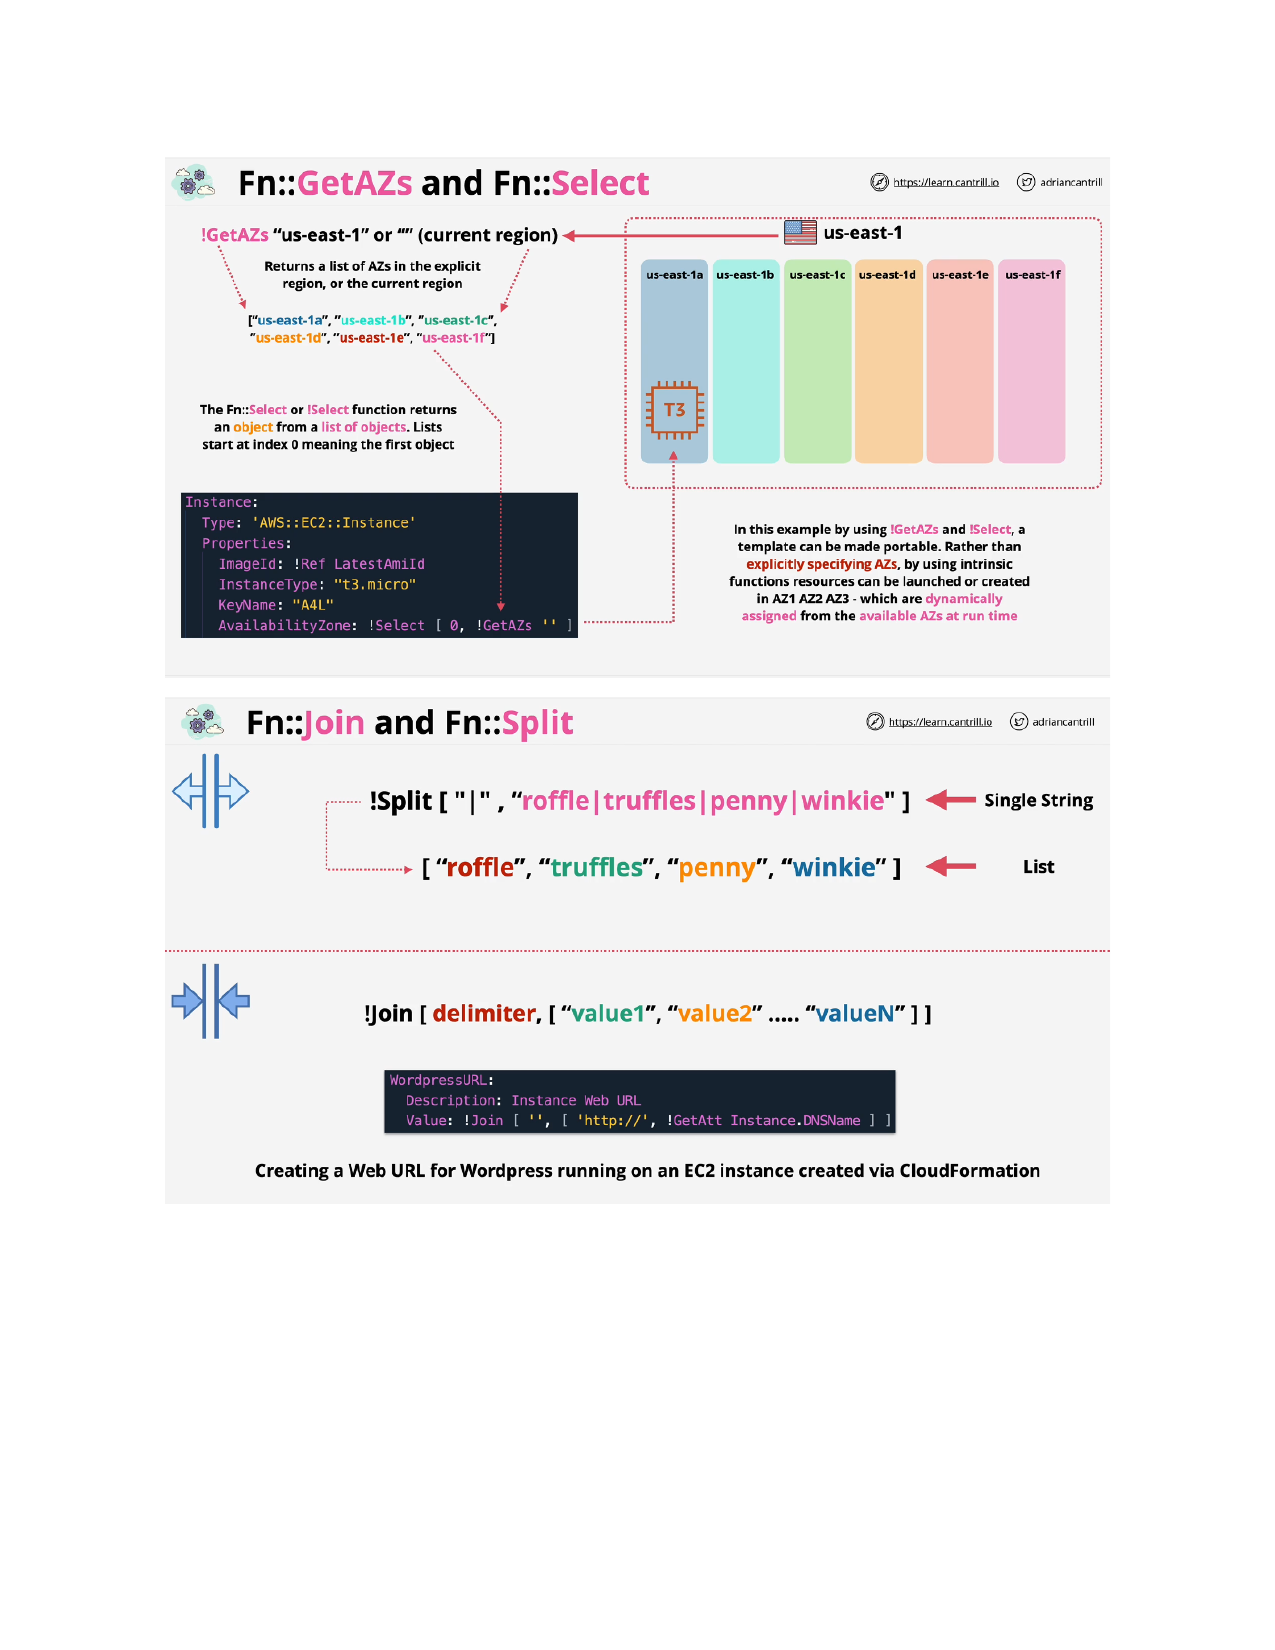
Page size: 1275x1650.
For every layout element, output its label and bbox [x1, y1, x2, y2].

picture [165, 696, 1111, 1204]
picture [165, 156, 1111, 678]
